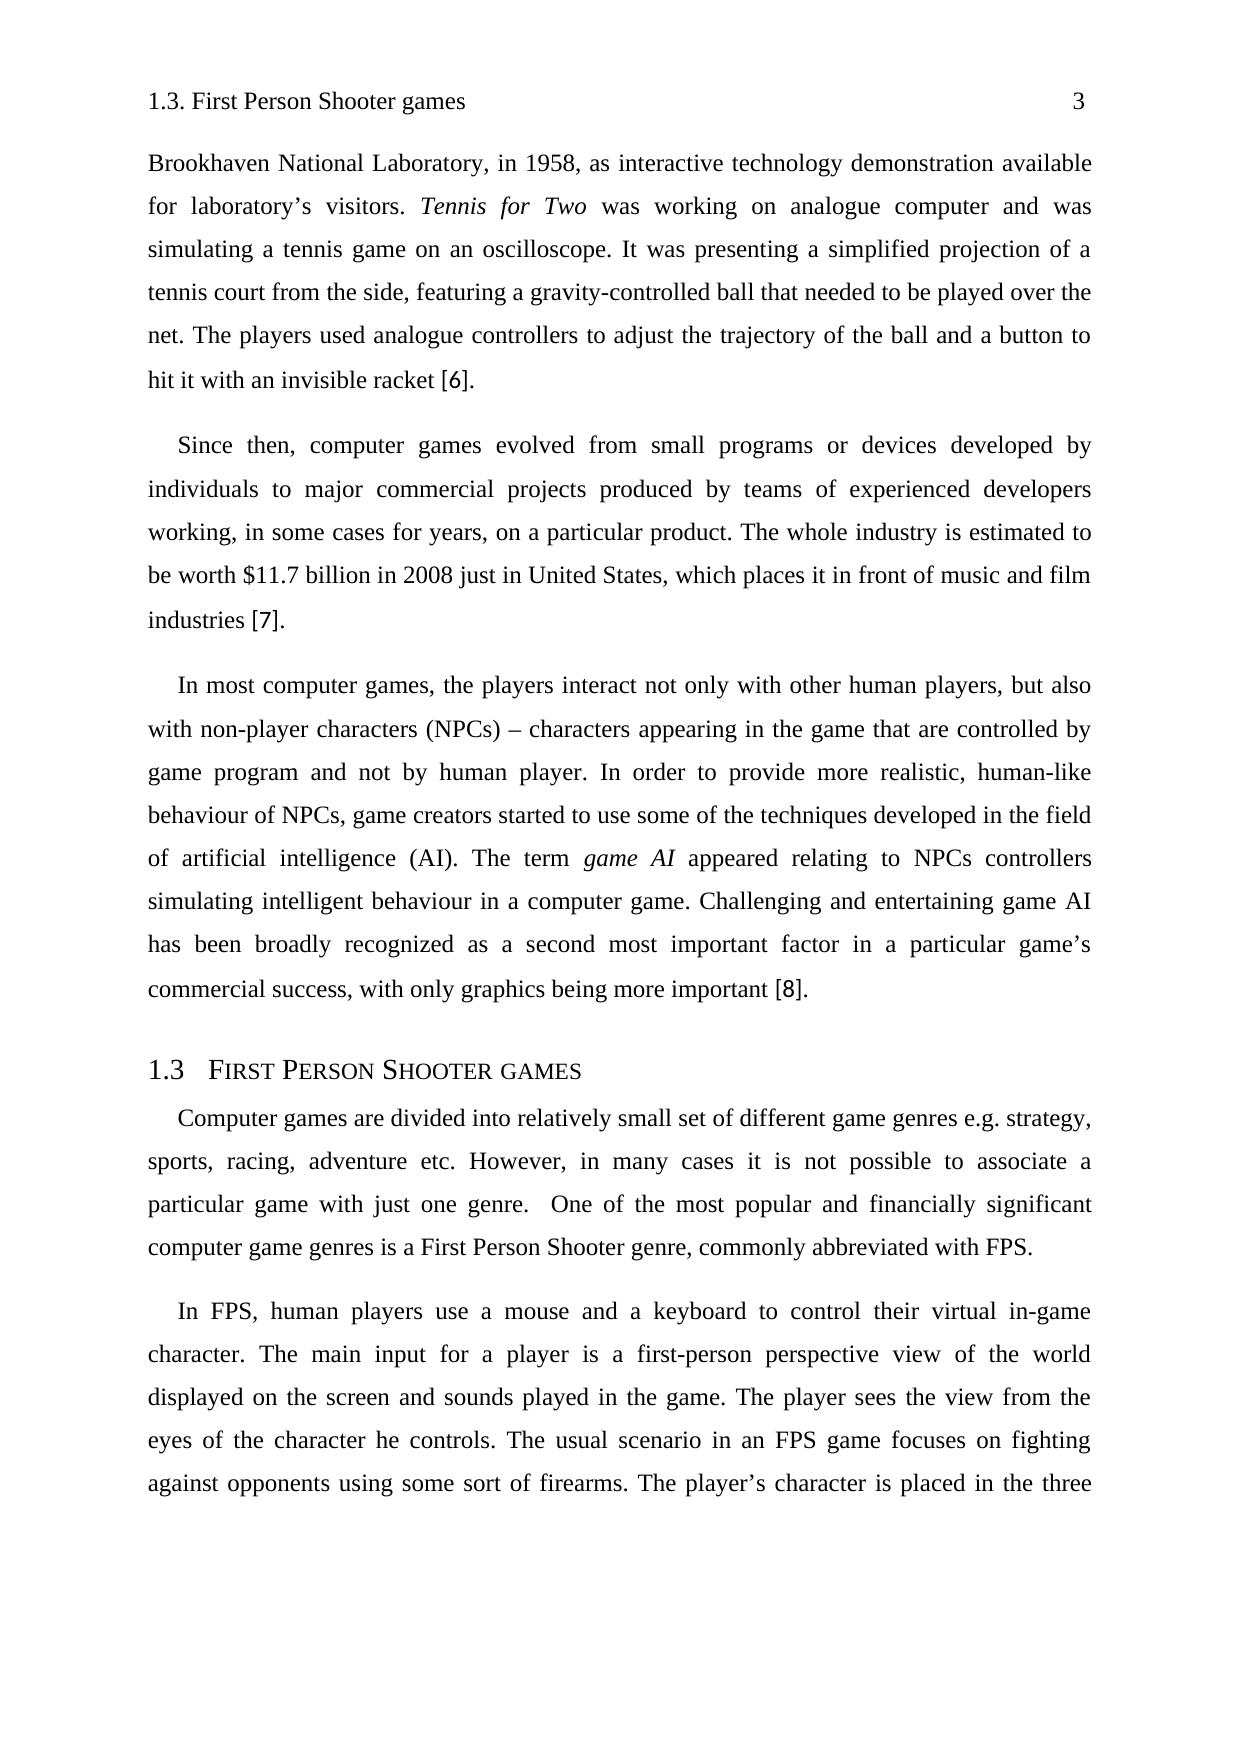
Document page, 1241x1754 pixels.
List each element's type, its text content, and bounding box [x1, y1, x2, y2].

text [148, 1296, 1093, 1497]
subtitle First Person Shooter games [148, 1052, 1093, 1086]
text In most computer games, the players interact not only with other human players, but also with non-player characters (NPCs) – characters appearing in the game that are controlled by game program and not by human player. In order to provide more realistic, human-like behaviour of NPCs, game creators started to use some of the techniques developed in the field of artificial intelligence (AI). The term game AI appeared relating to NPCs controllers simulating intelligent behaviour in a computer game. Challenging and entertaining game AI has been broadly recognized as a second most important factor in a particular game’s commercial success, with only graphics being more important [8]. [148, 671, 1093, 1004]
text Computer games are divided into relatively small set of different game genres e.g. strategy, sports, racing, adventure etc. However, in many cases it is not possible to associate a particular game with just one genre. One of the most popular and financially significant computer game genres is a First Person Shooter genre, commonly abbreviated with FPS. [148, 1103, 1093, 1261]
text Since then, computer games evolved from small programs or devices developed by individuals to major commercial projects produced by teams of experienced developers working, in some cases for years, on a particular product. The whole industry is estimated to be worth $11.7 billion in 2008 just in United States, which places it in front of music and film industries [7]. [148, 431, 1093, 634]
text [148, 148, 1093, 394]
